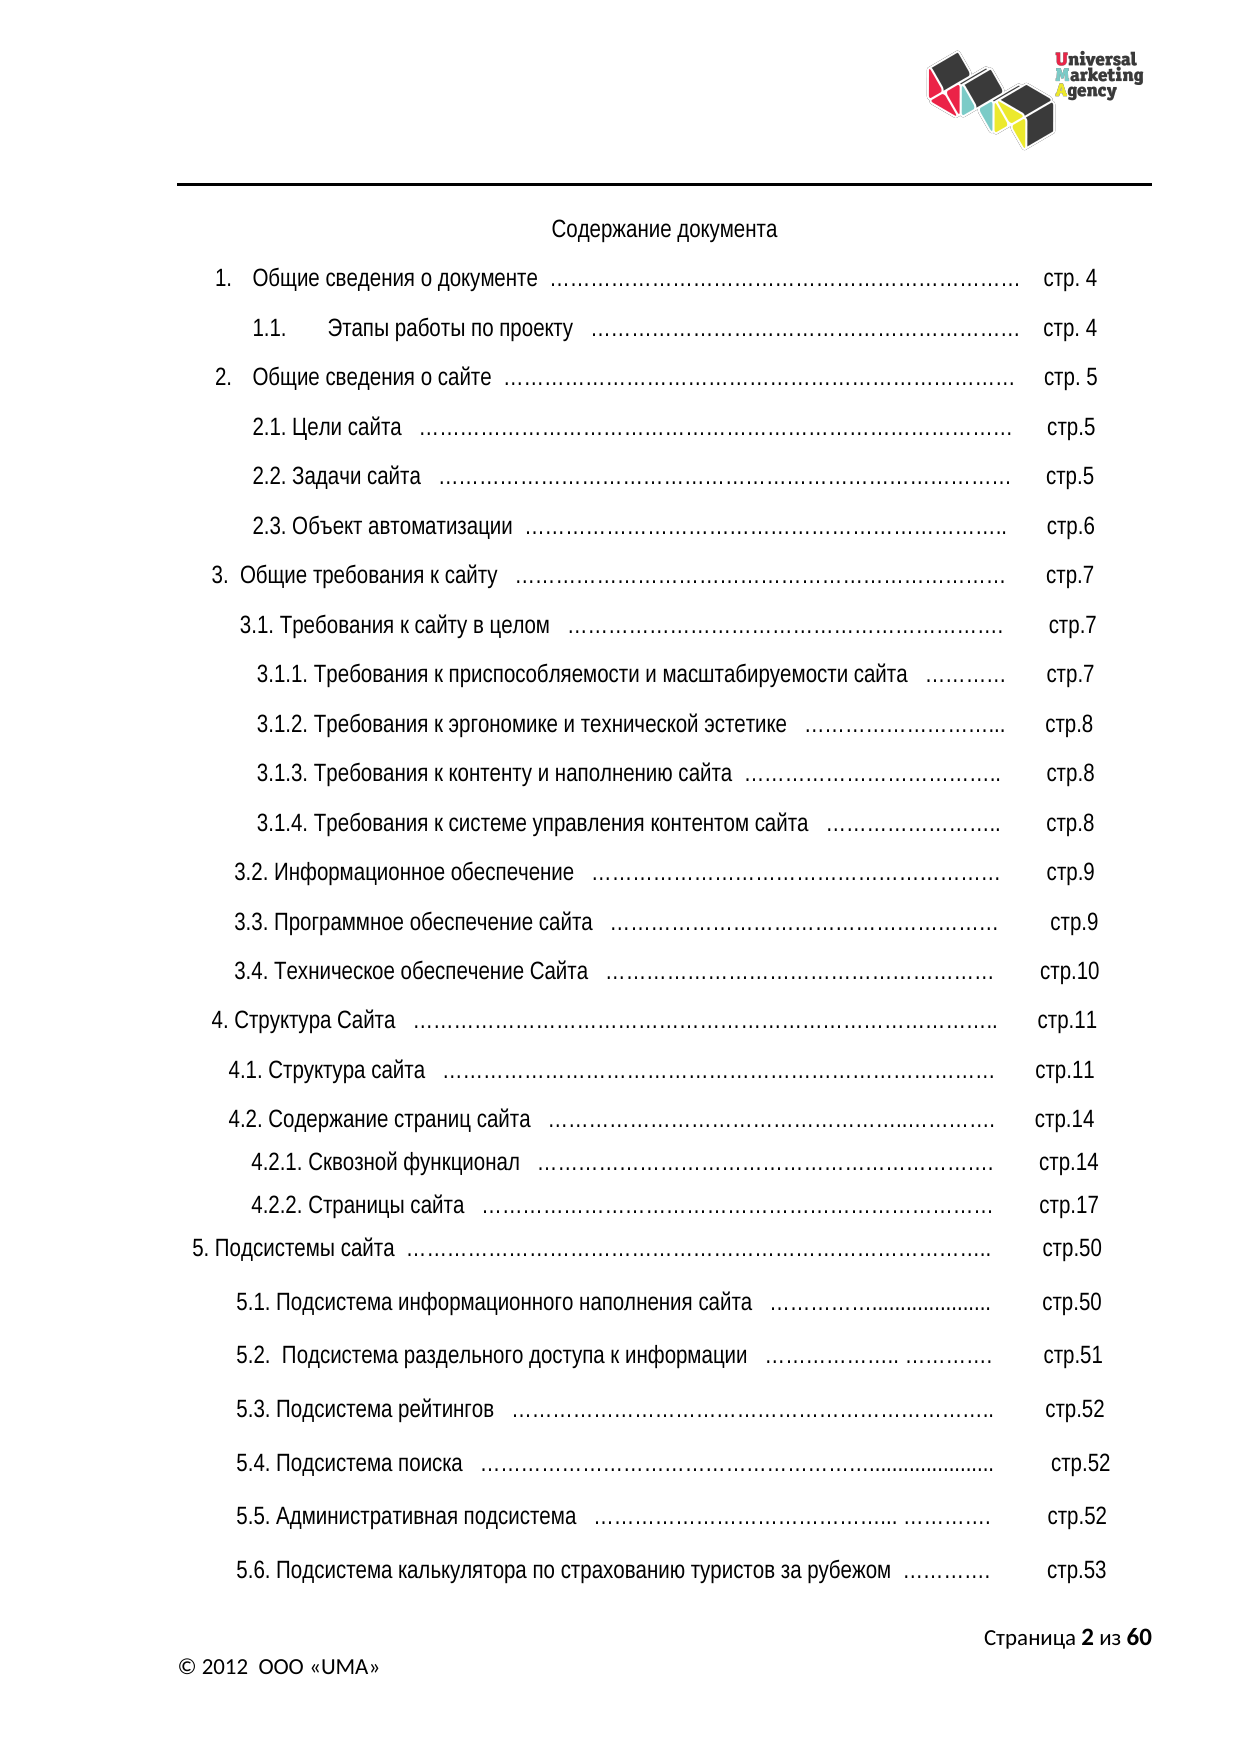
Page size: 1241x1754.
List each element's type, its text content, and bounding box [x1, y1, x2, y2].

text 5.2. Подсистема раздельного доступа к информации ……………….. …………. стр.51 [192, 1340, 1152, 1369]
text 5.5. Административная подсистема ……………………………………... …………. стр.52 [192, 1501, 1152, 1530]
text 5.6. Подсистема калькулятора по страхованию туристов за рубежом …………. стр.53 [192, 1555, 1152, 1584]
list Этапы работы по проекту ……………………………………………………… стр. 4 [252, 313, 1152, 341]
text 3.1.1. Требования к приспособляемости и масштабируемости сайта ………… стр.7 [177, 659, 1152, 688]
text 5.3. Подсистема рейтингов …………………………………………………………….. стр.52 [192, 1394, 1152, 1423]
text 3.3. Программное обеспечение сайта ………………………………………………… стр.9 [177, 906, 1152, 935]
text 3.1.3. Требования к контенту и наполнению сайта ……………………………….. стр.8 [177, 758, 1152, 787]
text 4.1. Структура сайта ……………………………………………………………………… стр.11 [177, 1055, 1152, 1083]
list Общие сведения о документе …………………………………………………………… стр. 4 [215, 263, 1152, 292]
text 2.3. Объект автоматизации …………………………………………………………….. стр.6 [252, 511, 1152, 539]
text Содержание документа [177, 214, 1152, 242]
text 4.2. Содержание страниц сайта ……………………………………………..…………. стр.14 [177, 1104, 1152, 1133]
text 5.1. Подсистема информационного наполнения сайта ……………..................... стр.50 [192, 1287, 1152, 1315]
text 3.1.4. Требования к системе управления контентом сайта …………………….. стр.8 [177, 807, 1152, 836]
text 3. Общие требования к сайту ……………………………………………………………… стр.7 [177, 560, 1152, 589]
picture [914, 11, 1152, 181]
text 3.1. Требования к сайту в целом ………………………………………………………. стр.7 [177, 609, 1152, 638]
text 2.1. Цели сайта …………………………………………………………………………… стр.5 [252, 412, 1152, 440]
text 3.1.2. Требования к эргономике и технической эстетике ………………………... стр.8 [177, 708, 1152, 737]
text 4.2.1. Сквозной функционал …………………………………………………………. стр.14 [177, 1147, 1152, 1176]
text 3.4. Техническое обеспечение Сайта ………………………………………………… стр.10 [177, 956, 1152, 984]
text 4. Структура Сайта ………………………………………………………………………….. стр.11 [177, 1005, 1152, 1034]
text 3.2. Информационное обеспечение …………………………………………………… стр.9 [177, 857, 1152, 886]
text 4.2.2. Страницы сайта ………………………………………………………………… стр.17 [177, 1190, 1152, 1219]
list Общие сведения о сайте ………………………………………………………………… стр. 5 [215, 362, 1152, 391]
text 5.4. Подсистема поиска …………………………………………………...................... стр.52 [192, 1448, 1152, 1476]
text 5. Подсистемы сайта ………………………………………………………………………….. стр.50 [192, 1233, 1152, 1262]
text 2.2. Задачи сайта ………………………………………………………………………… стр.5 [252, 461, 1152, 490]
